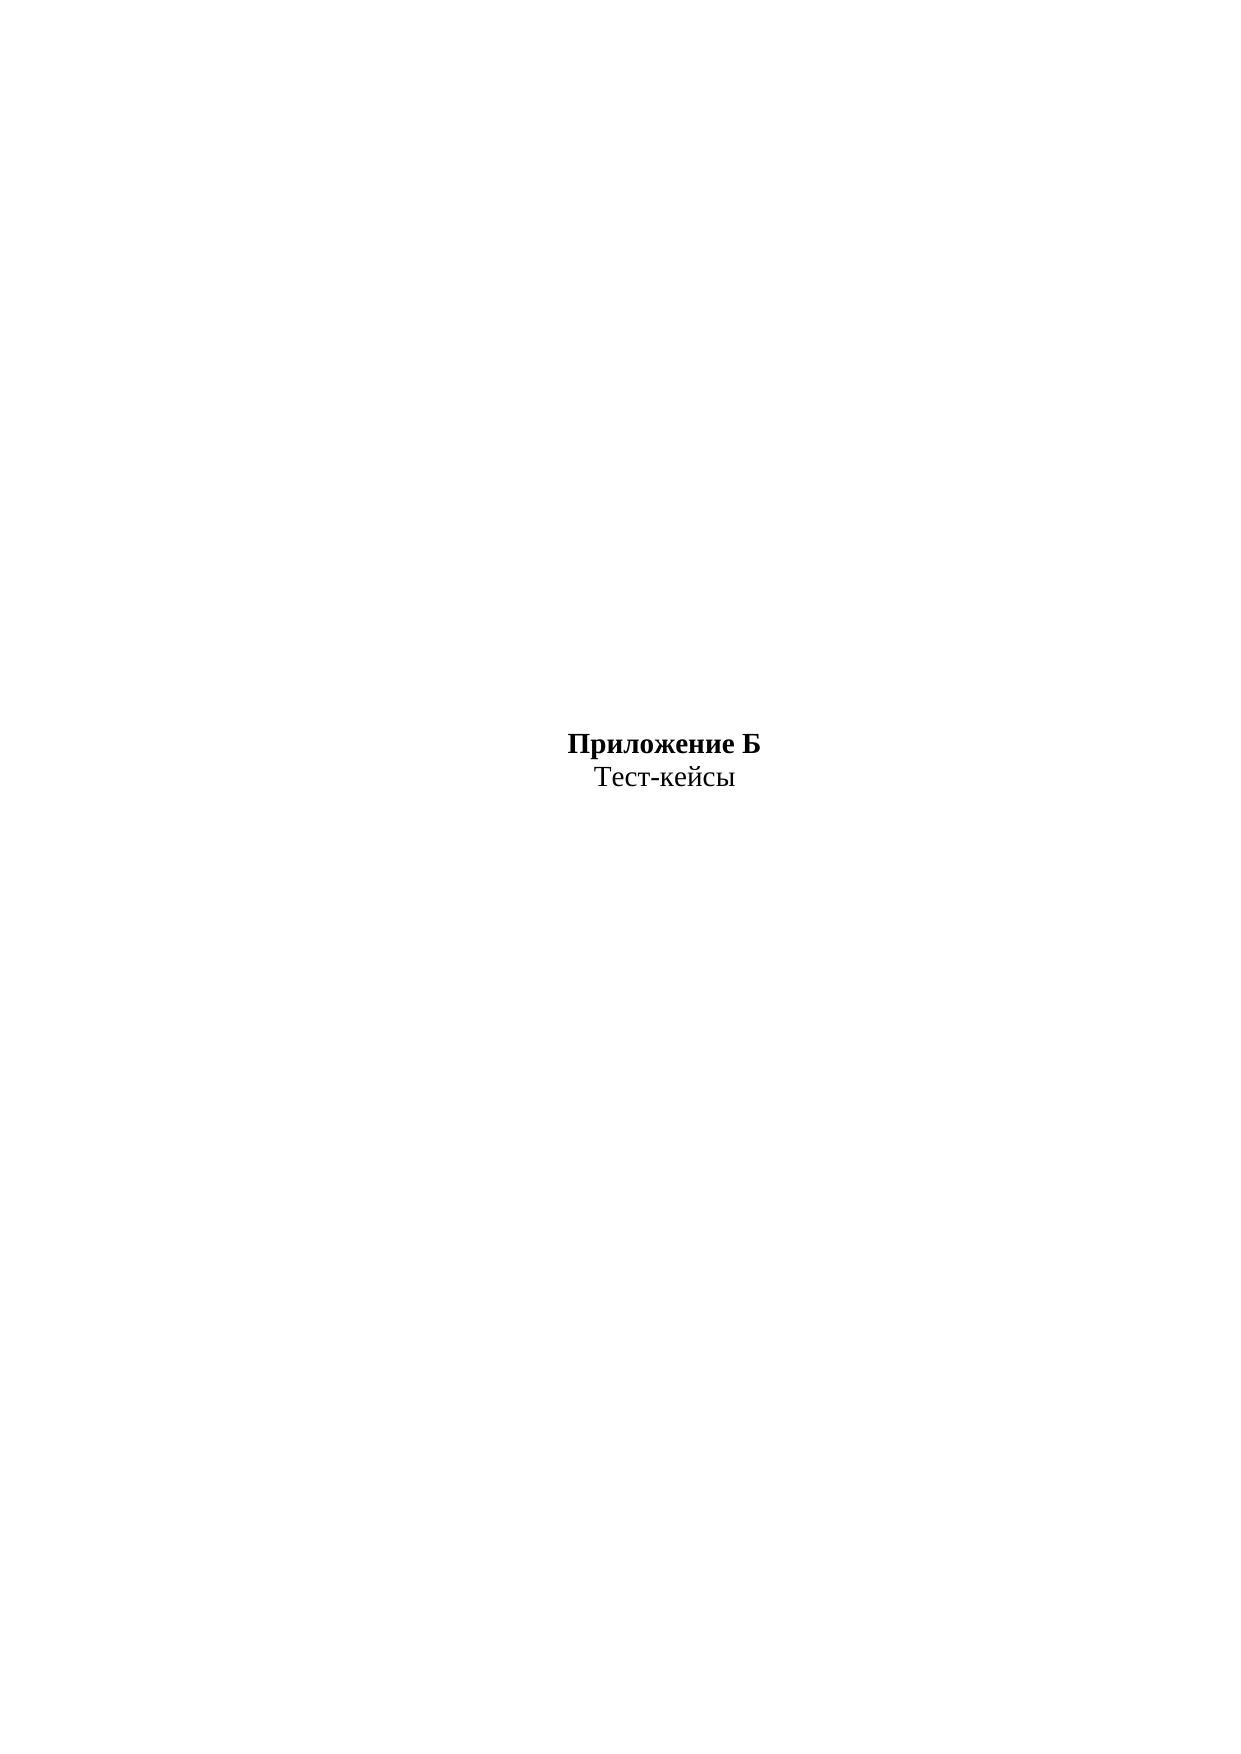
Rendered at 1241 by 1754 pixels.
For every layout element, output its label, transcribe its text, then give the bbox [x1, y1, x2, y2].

list Приложение Б Тест-кейсы [148, 726, 1181, 793]
